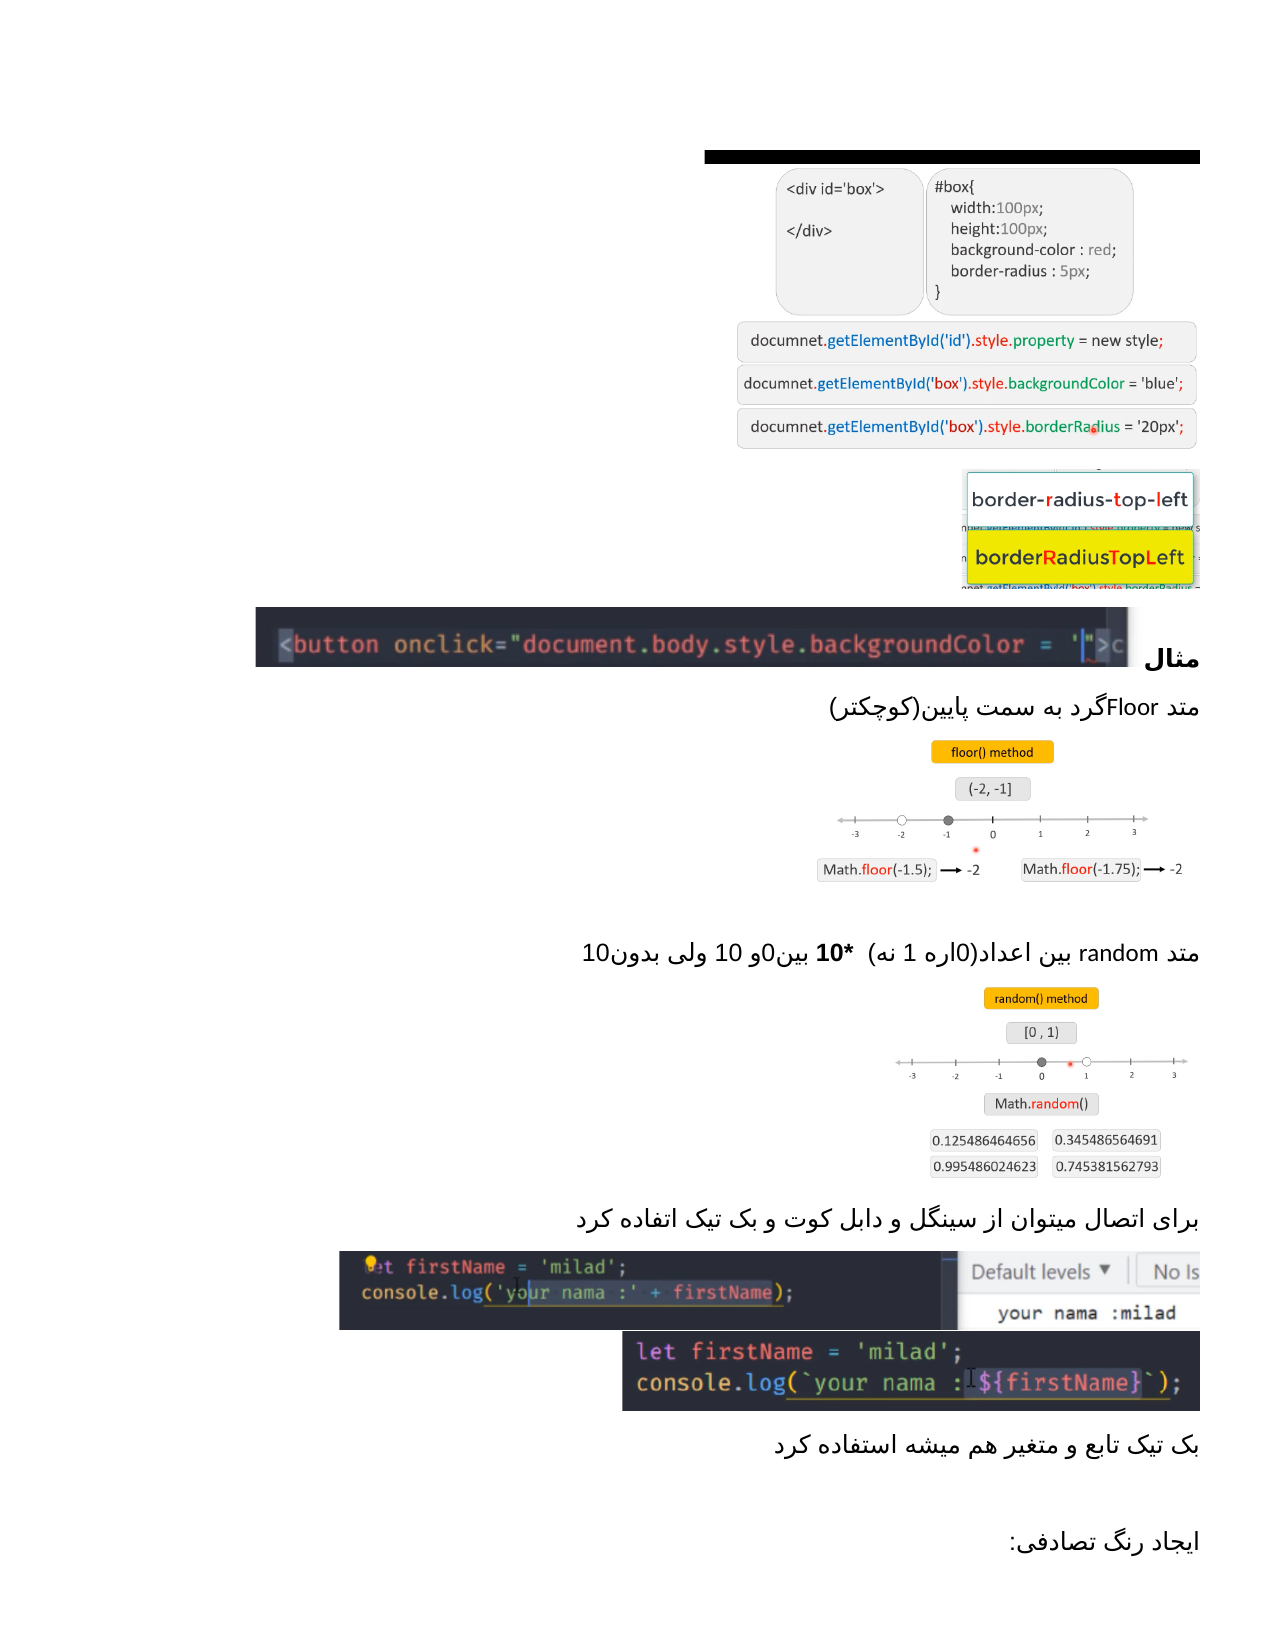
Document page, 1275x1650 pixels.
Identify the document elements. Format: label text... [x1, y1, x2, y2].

picture [339, 1251, 1200, 1330]
picture [888, 986, 1200, 1186]
picture [622, 1331, 1200, 1411]
text برای اتصال میتوان از سینگل و دابل کوت و بک تیک اتفاده کرد [75, 1204, 1200, 1233]
picture [255, 607, 1144, 667]
text متد Floorگرد به سمت پایین(کوچکتر) [75, 691, 1200, 722]
text بک تیک تابع و متغیر هم میشه استفاده کرد [75, 1430, 1200, 1459]
picture [961, 469, 1200, 589]
text متد random بین اعداد(0اره 1 نه) *10 بین0و 10 ولی بدون10 [75, 937, 1200, 967]
picture [806, 740, 1200, 918]
picture [704, 150, 1200, 451]
text ایجاد رنگ تصادفی: [75, 1527, 1200, 1556]
